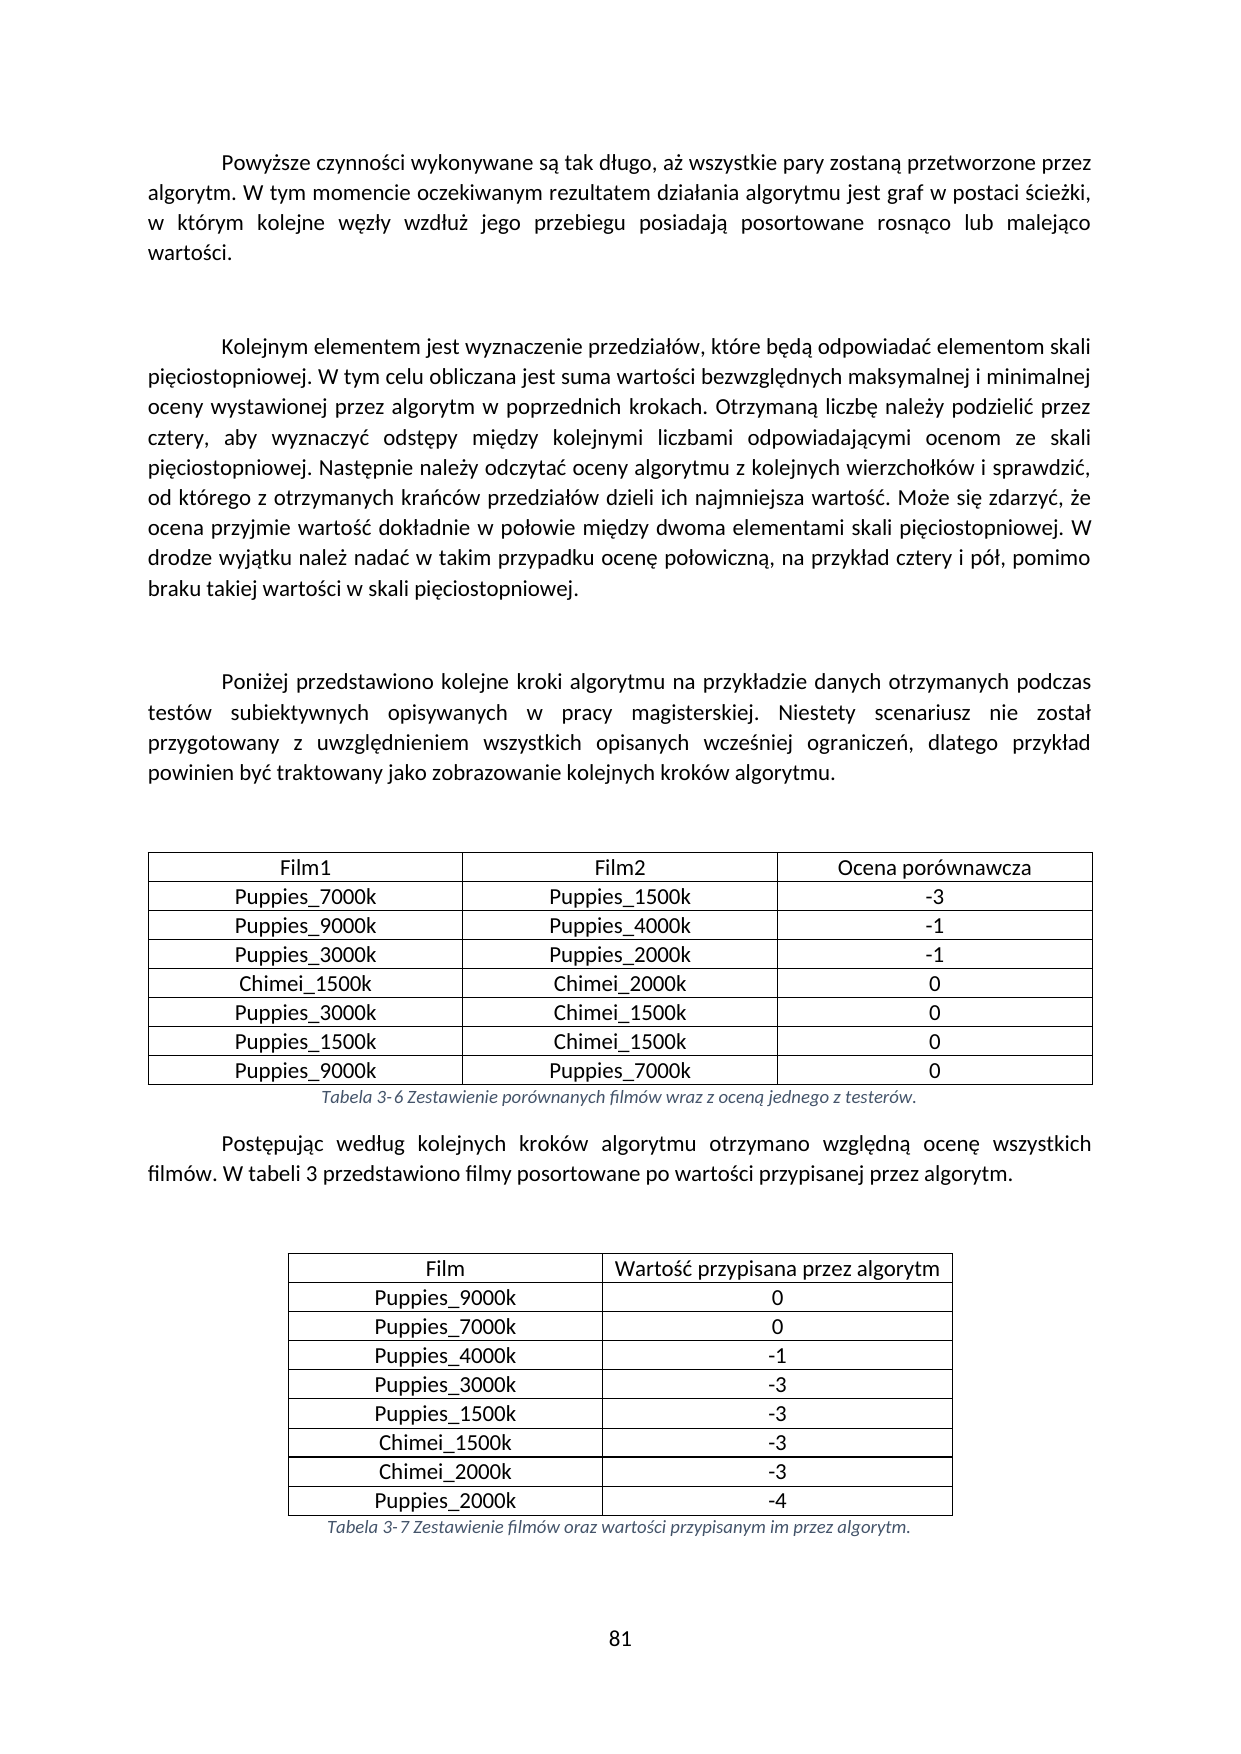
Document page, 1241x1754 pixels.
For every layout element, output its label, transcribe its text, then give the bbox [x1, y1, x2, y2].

table_cell Puppies_4000k [463, 911, 777, 939]
table_cell 0 [603, 1283, 952, 1311]
table_cell -3 [603, 1370, 952, 1398]
text Poniżej przedstawiono kolejne kroki algorytmu na przykładzie danych otrzymanych podczas testów subiektywnych opisywanych w pracy magisterskiej. Niestety scenariusz nie został przygotowany z uwzględnieniem wszystkich opisanych wcześniej ograniczeń, dlatego przykład powinien być traktowany jako zobrazowanie kolejnych kroków algorytmu. [148, 667, 1093, 786]
table_cell Puppies_2000k [463, 940, 777, 968]
table_cell Puppies_2000k [289, 1487, 602, 1514]
table_cell Puppies_1500k [289, 1399, 602, 1427]
table_cell -1 [778, 940, 1092, 968]
table_cell -1 [778, 911, 1092, 939]
table_header Film1 [149, 853, 462, 881]
table_cell Chimei_1500k [289, 1429, 602, 1456]
table_cell Puppies_7000k [149, 882, 462, 910]
table_cell Chimei_2000k [463, 969, 777, 997]
table_cell 0 [778, 969, 1092, 997]
table_header Wartość przypisana przez algorytm [603, 1254, 952, 1282]
table_cell Puppies_9000k [149, 911, 462, 939]
table_cell 0 [603, 1312, 952, 1340]
text Powyższe czynności wykonywane są tak długo, aż wszystkie pary zostaną przetworzone przez algorytm. W tym momencie oczekiwanym rezultatem działania algorytmu jest graf w postaci ścieżki, w którym kolejne węzły wzdłuż jego przebiegu posiadają posortowane rosnąco lub malejąco wartości. [148, 148, 1093, 266]
table_header Film [289, 1254, 602, 1282]
table_header Ocena porównawcza [778, 853, 1092, 881]
table_cell 0 [778, 998, 1092, 1026]
text Postępując według kolejnych kroków algorytmu otrzymano względną ocenę wszystkich filmów. W tabeli 3 przedstawiono filmy posortowane po wartości przypisanej przez algorytm. [148, 1129, 1093, 1187]
table_cell Chimei_1500k [463, 1027, 777, 1055]
table_cell Puppies_1500k [149, 1027, 462, 1055]
table_cell -4 [603, 1487, 952, 1514]
table_cell Puppies_3000k [289, 1370, 602, 1398]
table_cell 0 [778, 1056, 1092, 1084]
table_cell -3 [603, 1399, 952, 1427]
table_cell Chimei_1500k [463, 998, 777, 1026]
table_cell -3 [603, 1458, 952, 1486]
table_cell Chimei_2000k [289, 1458, 602, 1486]
table_header Film2 [463, 853, 777, 881]
table_cell Puppies_9000k [149, 1056, 462, 1084]
table_cell Puppies_7000k [289, 1312, 602, 1340]
table_cell Puppies_1500k [463, 882, 777, 910]
table_cell Puppies_4000k [289, 1341, 602, 1369]
table_cell Puppies_7000k [463, 1056, 777, 1084]
table_cell 0 [778, 1027, 1092, 1055]
table_cell Puppies_9000k [289, 1283, 602, 1311]
table_cell -3 [778, 882, 1092, 910]
table_cell Chimei_1500k [149, 969, 462, 997]
table_cell -1 [603, 1341, 952, 1369]
table_cell Puppies_3000k [149, 998, 462, 1026]
table_cell -3 [603, 1429, 952, 1456]
text Kolejnym elementem jest wyznaczenie przedziałów, które będą odpowiadać elementom skali pięciostopniowej. W tym celu obliczana jest suma wartości bezwzględnych maksymalnej i minimalnej oceny wystawionej przez algorytm w poprzednich krokach. Otrzymaną liczbę należy podzielić przez cztery, aby wyznaczyć odstępy między kolejnymi liczbami odpowiadającymi ocenom ze skali pięciostopniowej. Następnie należy odczytać oceny algorytmu z kolejnych wierzchołków i sprawdzić, od którego z otrzymanych krańców przedziałów dzieli ich najmniejsza wartość. Może się zdarzyć, że ocena przyjmie wartość dokładnie w połowie między dwoma elementami skali pięciostopniowej. W drodze wyjątku należ nadać w takim przypadku ocenę połowiczną, na przykład cztery i pół, pomimo braku takiej wartości w skali pięciostopniowej. [148, 332, 1093, 602]
table_cell Puppies_3000k [149, 940, 462, 968]
